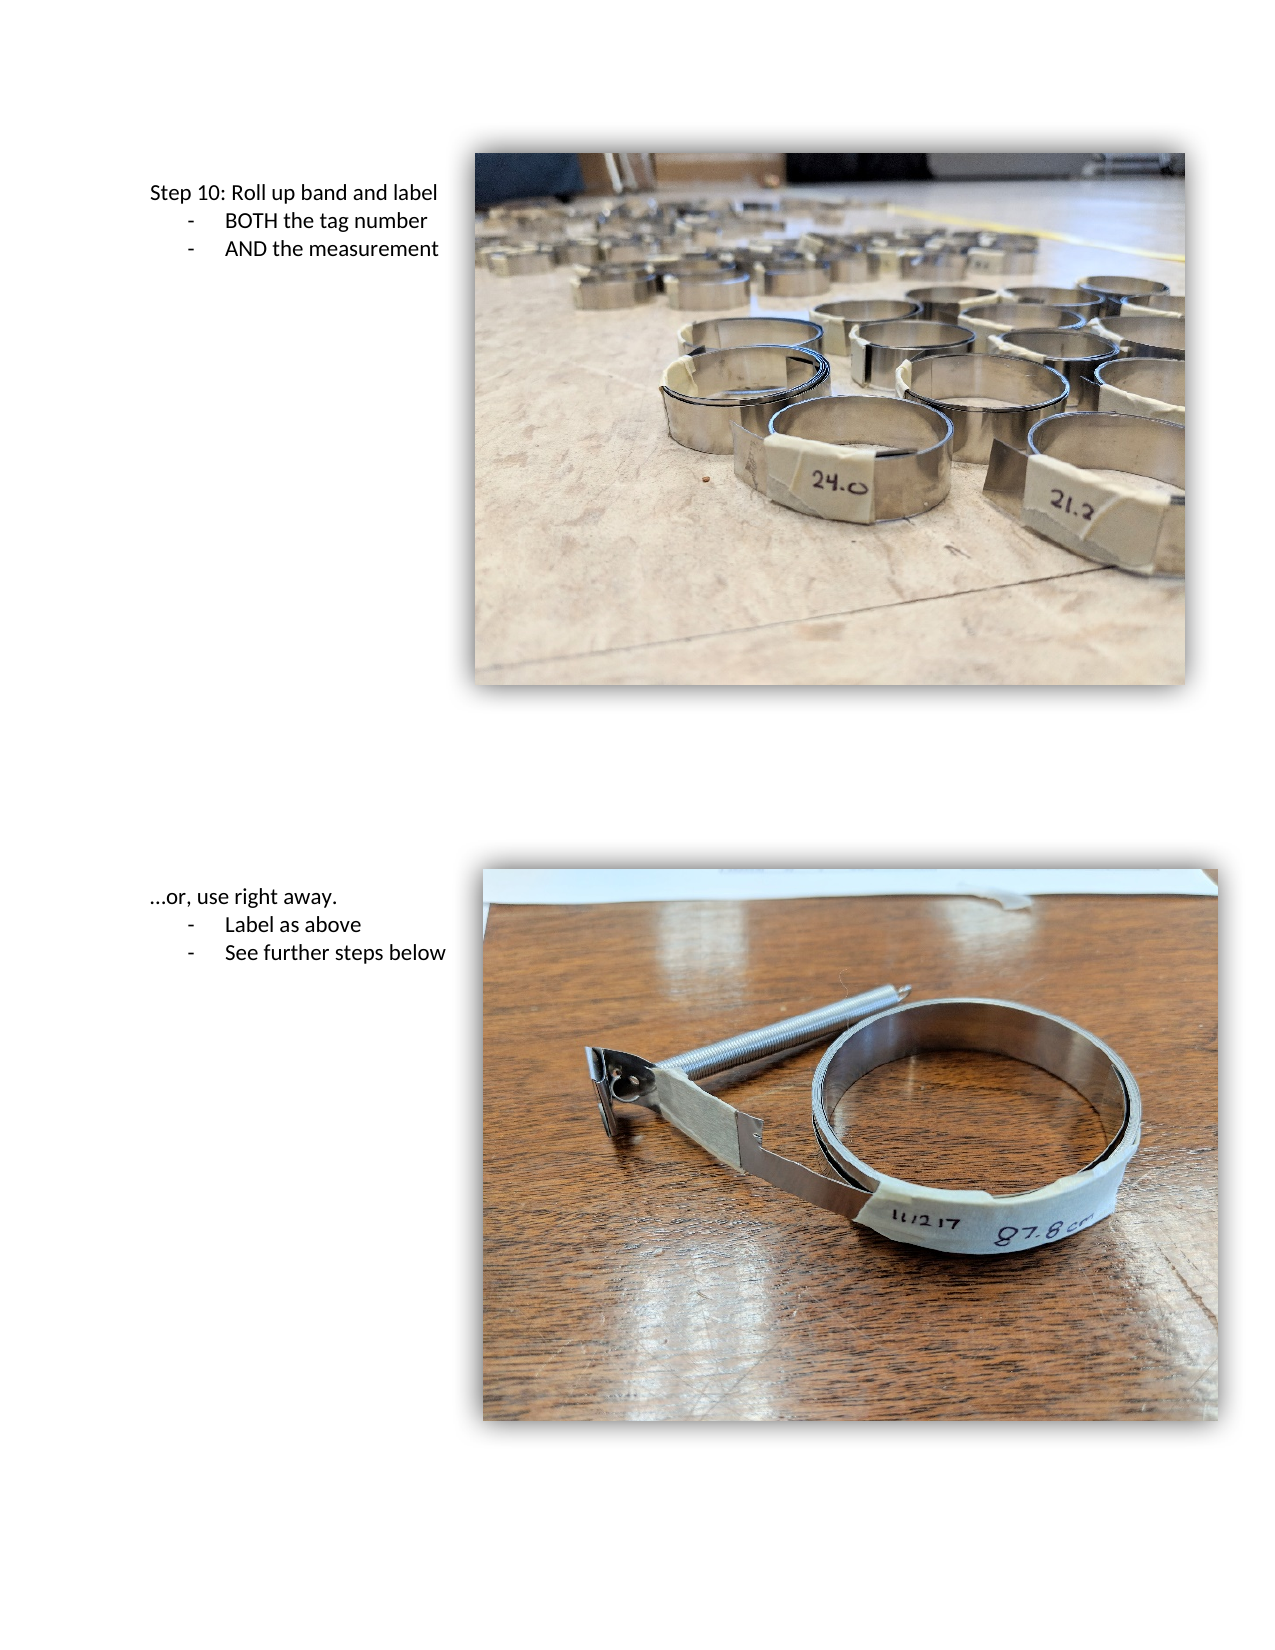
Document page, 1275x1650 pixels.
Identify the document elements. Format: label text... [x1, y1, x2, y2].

list AND the measurement [187, 234, 1125, 262]
list Label as above [187, 910, 1125, 938]
text …or, use right away. [150, 882, 1125, 910]
list BOTH the tag number [187, 206, 1125, 234]
text Step 10: Roll up band and label [150, 178, 1125, 206]
picture [483, 869, 1218, 1421]
list See further steps below [187, 938, 1125, 966]
picture [475, 153, 1185, 685]
